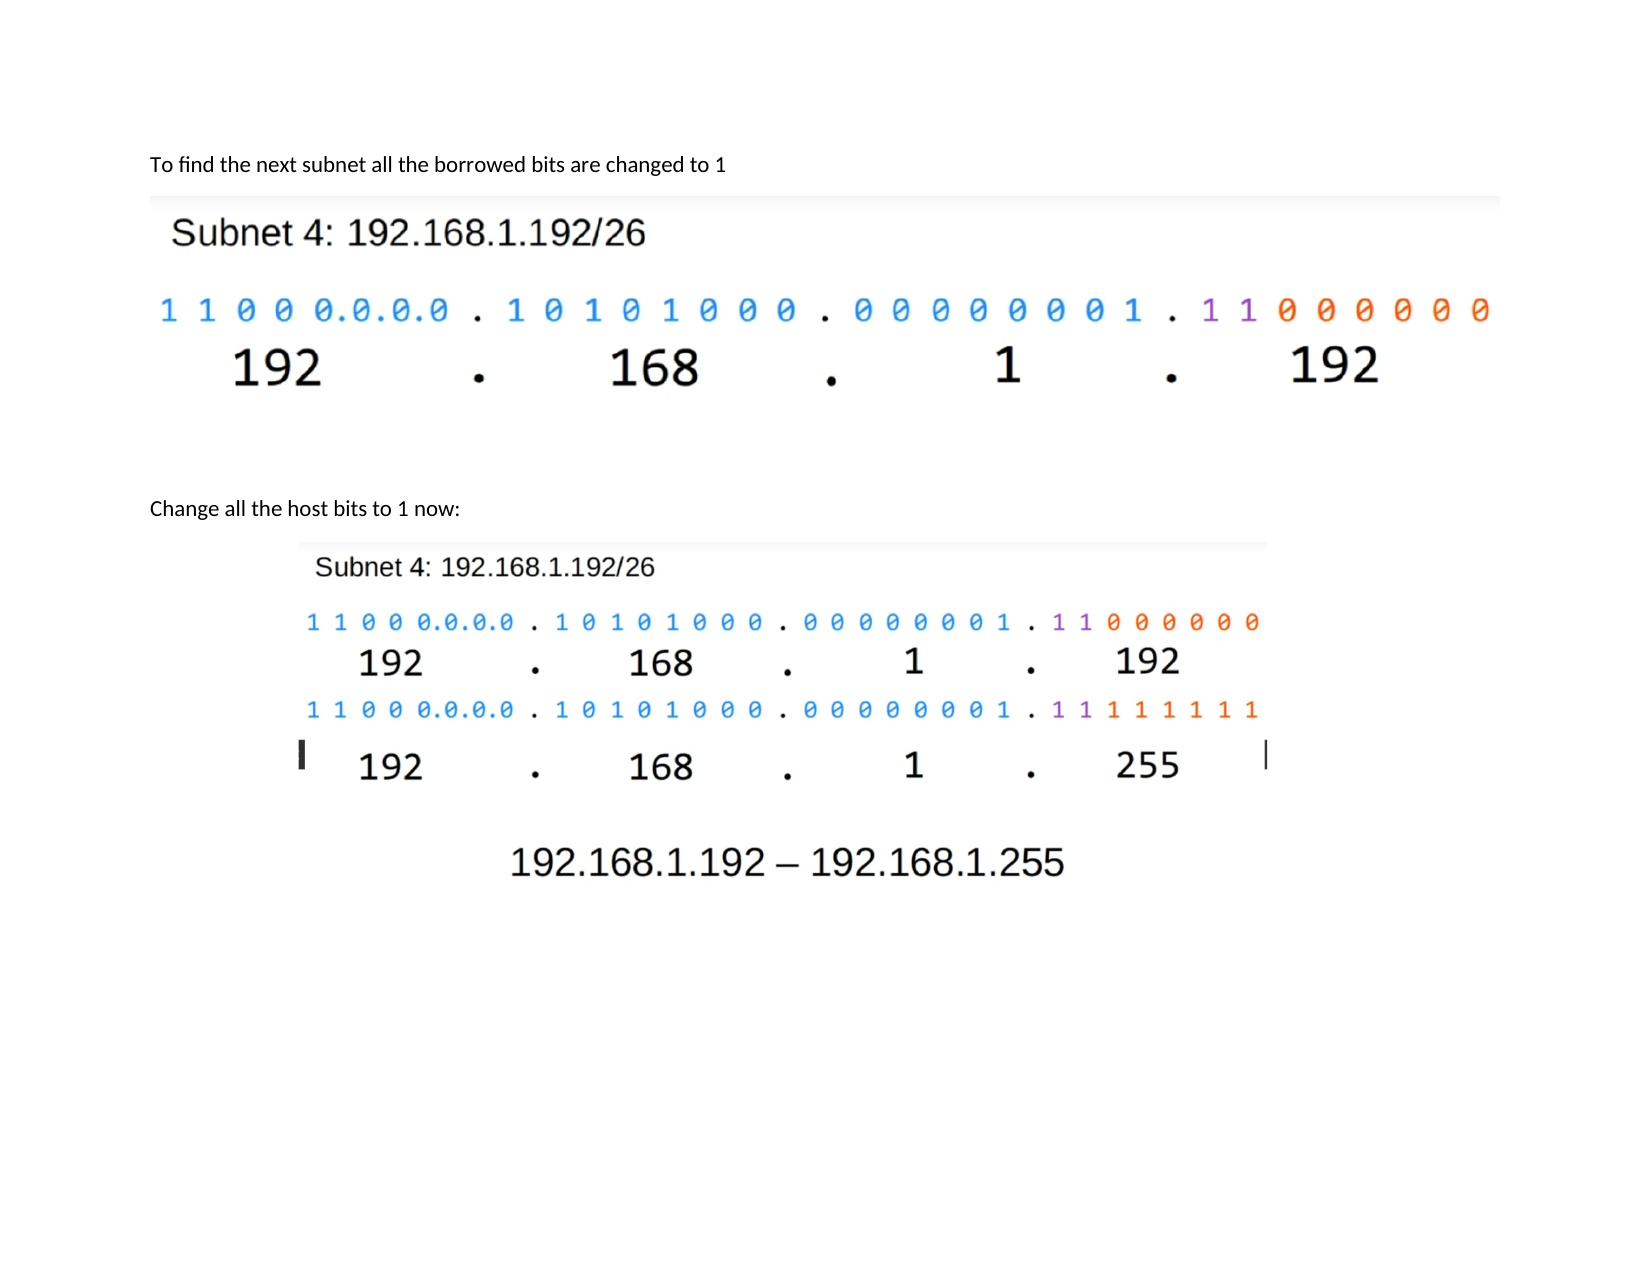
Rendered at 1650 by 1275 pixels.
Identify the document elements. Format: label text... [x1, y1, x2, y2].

picture [298, 542, 1268, 914]
text Change all the host bits to 1 now: [150, 494, 1500, 522]
picture [150, 196, 1500, 429]
text To find the next subnet all the borrowed bits are changed to 1 [150, 150, 1500, 178]
